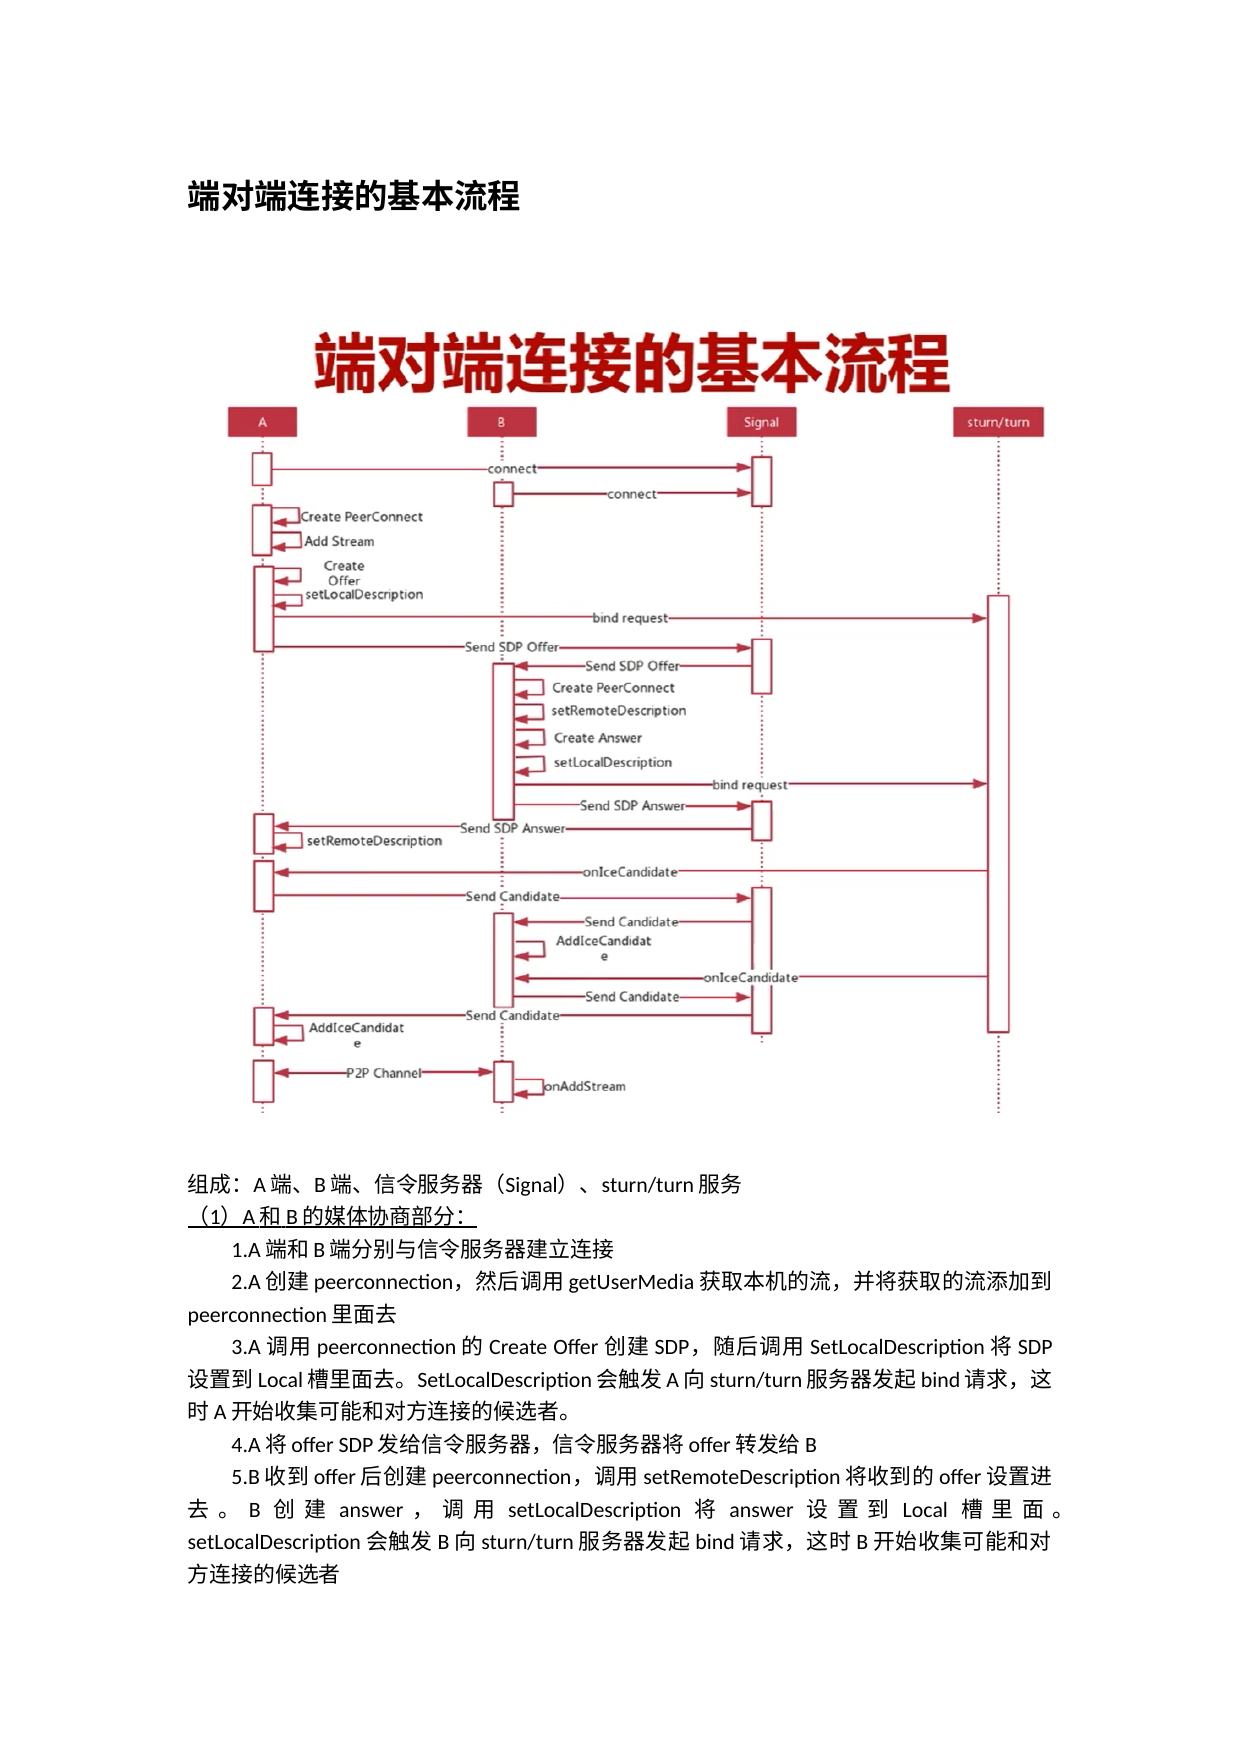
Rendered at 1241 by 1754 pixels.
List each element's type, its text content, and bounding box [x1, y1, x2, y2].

list 4.A将offer SDP发给信令服务器，信令服务器将offer转发给B [187, 1426, 1053, 1459]
text 组成：A端、B端、信令服务器（Signal）、sturn/turn服务 [187, 1166, 1053, 1199]
list 3.A调用peerconnection的Create Offer创建SDP，随后调用SetLocalDescription将SDP设置到Local槽里面去。SetLocalDescription会触发A向sturn/turn服务器发起bind请求，这时A开始收集可能和对方连接的候选者。 [187, 1329, 1053, 1426]
list 2.A创建peerconnection，然后调用getUserMedia获取本机的流，并将获取的流添加到peerconnection里面去 [187, 1264, 1053, 1329]
list 1.A端和B端分别与信令服务器建立连接 [187, 1231, 1053, 1264]
subtitle 端对端连接的基本流程 [187, 162, 1053, 227]
list 5.B收到offer后创建peerconnection，调用setRemoteDescription将收到的offer设置进去。B创建answer，调用setLocalDescription将answer设置到Local槽里面。setLocalDescription会触发B向sturn/turn服务器发起bind请求，这时B开始收集可能和对方连接的候选者 [187, 1459, 1053, 1589]
text （1）A和B的媒体协商部分： [187, 1199, 1053, 1231]
picture [187, 321, 1052, 1113]
